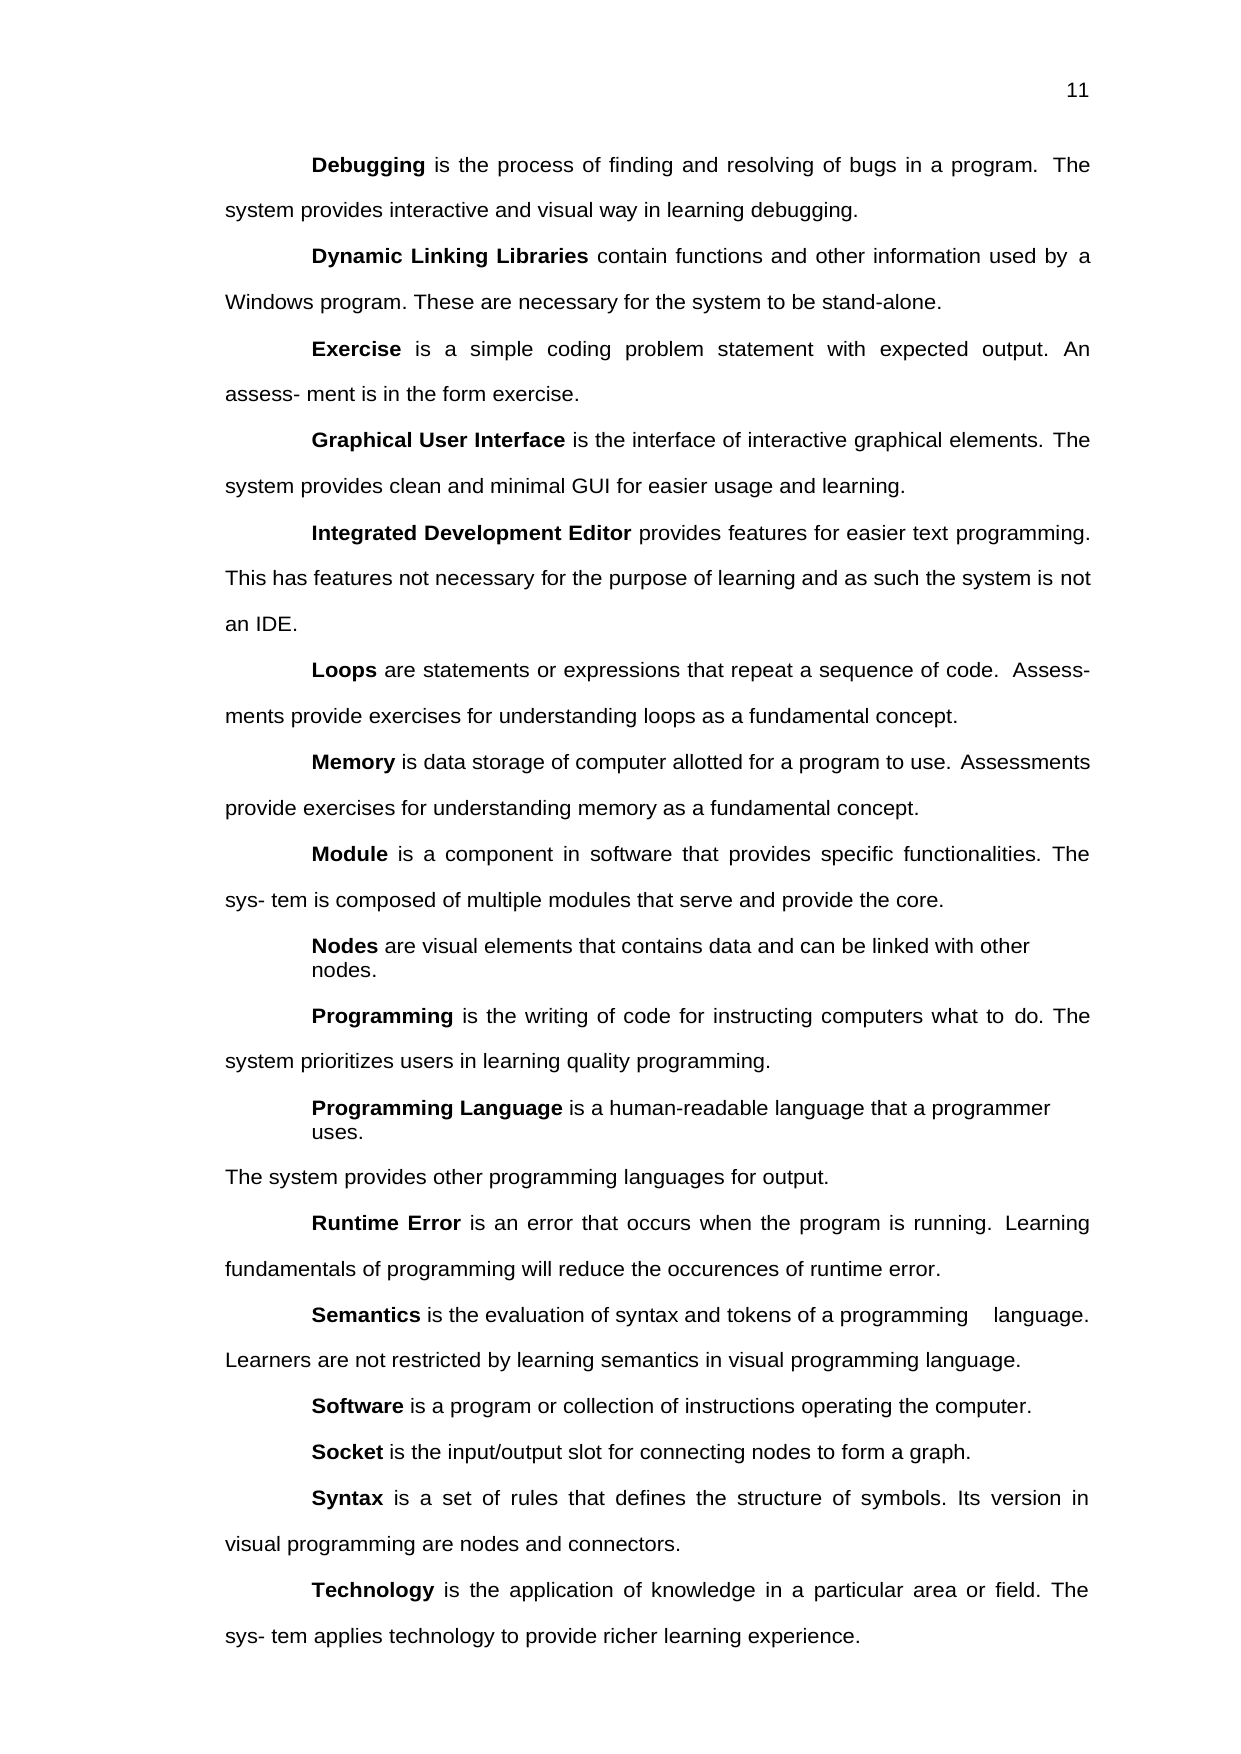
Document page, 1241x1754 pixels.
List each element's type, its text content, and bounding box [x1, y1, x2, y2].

text Runtime Error is an error that occurs when the program is running. Learning fundamentals of programming will reduce the occurences of runtime error. [225, 1211, 1090, 1280]
text Learners are not restricted by learning semantics in visual programming language. Software is a program or collection of instructions operating the computer. Socket is the input/output slot for connecting nodes to form a graph. [225, 1348, 1090, 1464]
text Syntax is a set of rules that defines the structure of symbols. Its version in visual programming are nodes and connectors. [225, 1486, 1090, 1556]
text Programming Language is a human-readable language that a programmer uses. [311, 1096, 1103, 1143]
text The system provides other programming languages for output. [225, 1165, 1090, 1189]
text Loops are statements or expressions that repeat a sequence of code. Assess- ments provide exercises for understanding loops as a fundamental concept. [225, 658, 1090, 728]
text Semantics is the evaluation of syntax and tokens of a programming language. [311, 1303, 1103, 1327]
text Nodes are visual elements that contains data and can be linked with other nodes. [311, 934, 1090, 982]
text Programming is the writing of code for instructing computers what to do. The system prioritizes users in learning quality programming. [225, 1003, 1090, 1073]
text Exercise is a simple coding problem statement with expected output. An assess- ment is in the form exercise. [225, 336, 1090, 406]
text Integrated Development Editor provides features for easier text programming. This has features not necessary for the purpose of learning and as such the system is not an IDE. [225, 520, 1091, 636]
text Technology is the application of knowledge in a particular area or field. The sys- tem applies technology to provide richer learning experience. [225, 1578, 1090, 1648]
text Debugging is the process of finding and resolving of bugs in a program. The system provides interactive and visual way in learning debugging. [225, 152, 1090, 222]
text Graphical User Interface is the interface of interactive graphical elements. The system provides clean and minimal GUI for easier usage and learning. [225, 428, 1090, 498]
text Dynamic Linking Libraries contain functions and other information used by a Windows program. These are necessary for the system to be stand-alone. [225, 244, 1090, 314]
text Module is a component in software that provides specific functionalities. The sys- tem is composed of multiple modules that serve and provide the core. [225, 842, 1090, 912]
text Memory is data storage of computer allotted for a program to use. Assessments provide exercises for understanding memory as a fundamental concept. [225, 750, 1090, 820]
